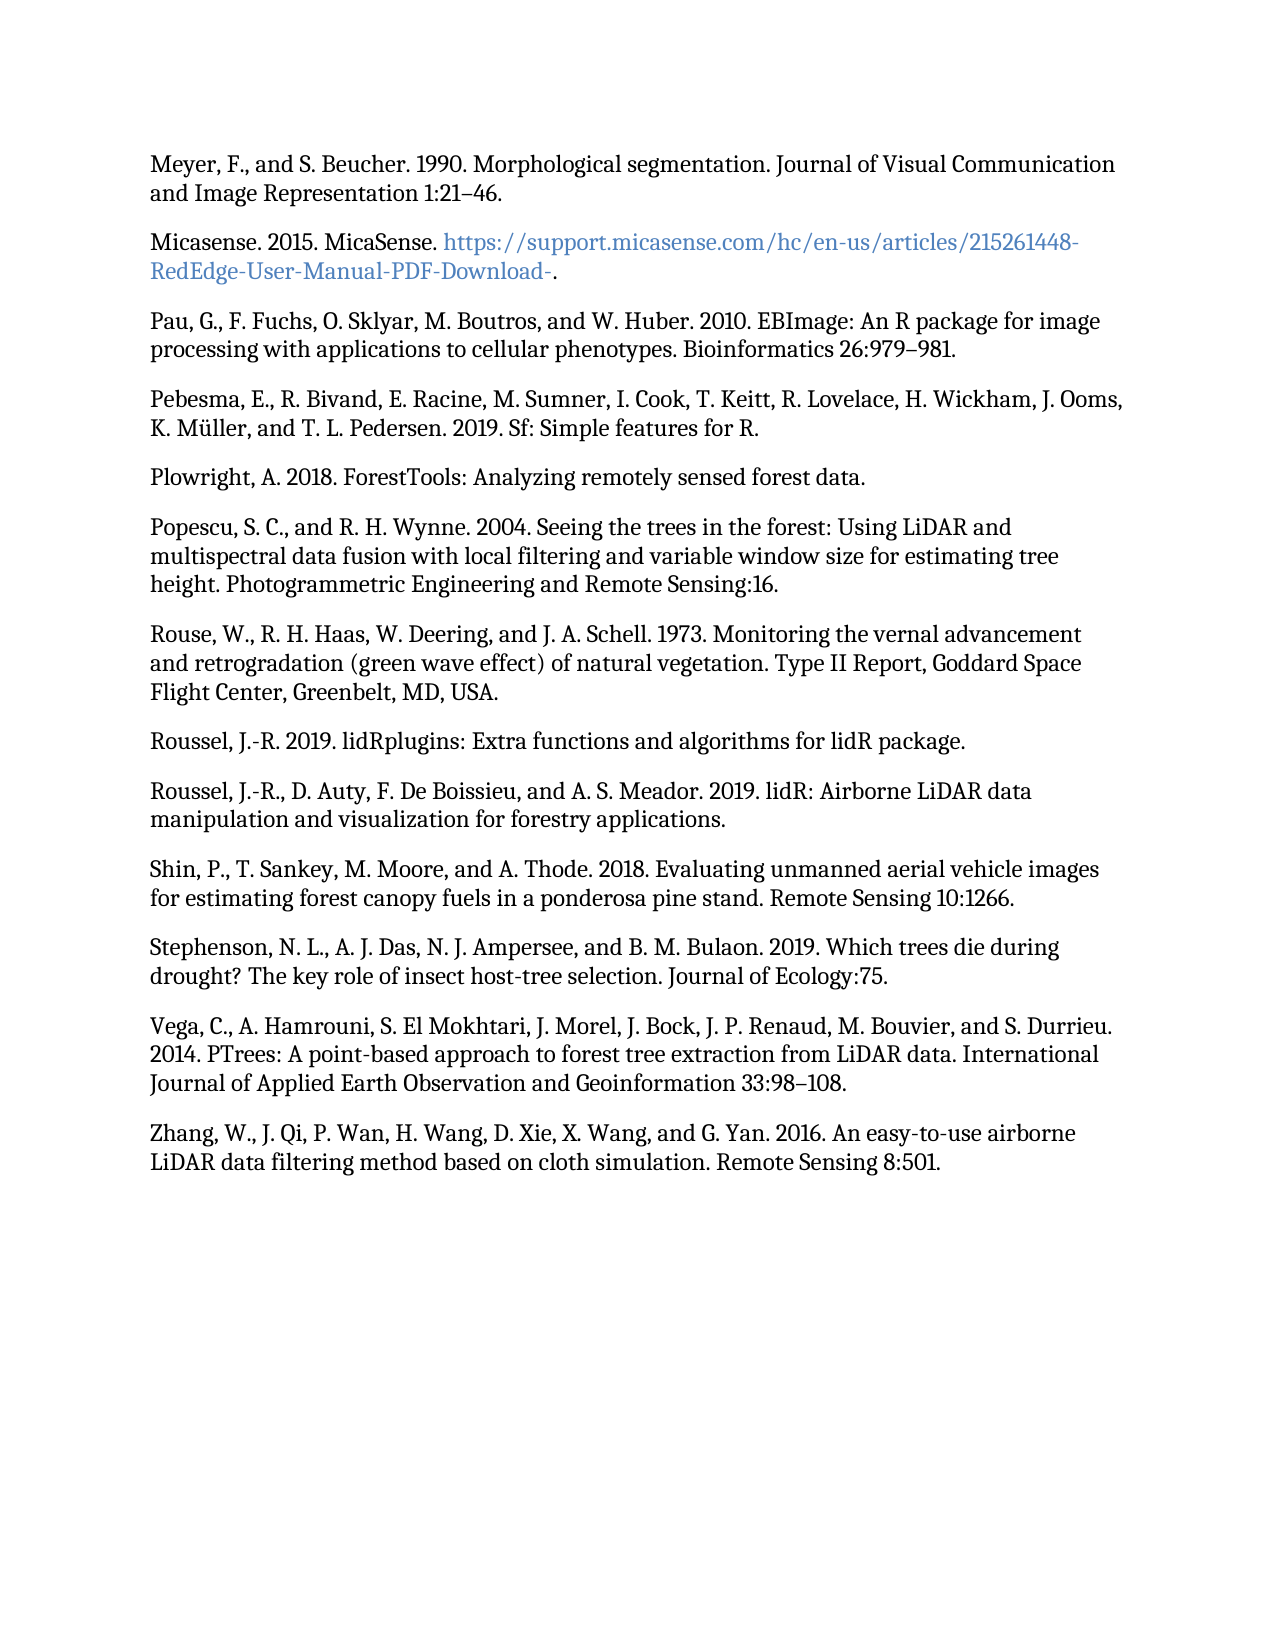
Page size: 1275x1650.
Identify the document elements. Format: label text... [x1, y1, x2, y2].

text Meyer, F., and S. Beucher. 1990. Morphological segmentation. Journal of Visual Communication and Image Representation 1:21–46. [150, 150, 1125, 207]
text Roussel, J.-R. 2019. lidRplugins: Extra functions and algorithms for lidR package. [150, 727, 1125, 756]
text Micasense. 2015. MicaSense. https://support.micasense.com/hc/en-us/articles/215261448-RedEdge-User-Manual-PDF-Download-. [150, 228, 1125, 286]
text Rouse, W., R. H. Haas, W. Deering, and J. A. Schell. 1973. Monitoring the vernal advancement and retrogradation (green wave effect) of natural vegetation. Type II Report, Goddard Space Flight Center, Greenbelt, MD, USA. [150, 620, 1125, 706]
text Plowright, A. 2018. ForestTools: Analyzing remotely sensed forest data. [150, 463, 1125, 492]
text Shin, P., T. Sankey, M. Moore, and A. Thode. 2018. Evaluating unmanned aerial vehicle images for estimating forest canopy fuels in a ponderosa pine stand. Remote Sensing 10:1266. [150, 855, 1125, 912]
text Pau, G., F. Fuchs, O. Sklyar, M. Boutros, and W. Huber. 2010. EBImage: An R package for image processing with applications to cellular phenotypes. Bioinformatics 26:979–981. [150, 307, 1125, 364]
text Stephenson, N. L., A. J. Das, N. J. Ampersee, and B. M. Bulaon. 2019. Which trees die during drought? The key role of insect host-tree selection. Journal of Ecology:75. [150, 933, 1125, 991]
text Roussel, J.-R., D. Auty, F. De Boissieu, and A. S. Meador. 2019. lidR: Airborne LiDAR data manipulation and visualization for forestry applications. [150, 777, 1125, 834]
text Popescu, S. C., and R. H. Wynne. 2004. Seeing the trees in the forest: Using LiDAR and multispectral data fusion with local filtering and variable window size for estimating tree height. Photogrammetric Engineering and Remote Sensing:16. [150, 513, 1125, 599]
text Pebesma, E., R. Bivand, E. Racine, M. Sumner, I. Cook, T. Keitt, R. Lovelace, H. Wickham, J. Ooms, K. Müller, and T. L. Pedersen. 2019. Sf: Simple features for R. [150, 385, 1125, 442]
text Zhang, W., J. Qi, P. Wan, H. Wang, D. Xie, X. Wang, and G. Yan. 2016. An easy-to-use airborne LiDAR data filtering method based on cloth simulation. Remote Sensing 8:501. [150, 1119, 1125, 1176]
text Vega, C., A. Hamrouni, S. El Mokhtari, J. Morel, J. Bock, J. P. Renaud, M. Bouvier, and S. Durrieu. 2014. PTrees: A point-based approach to forest tree extraction from LiDAR data. International Journal of Applied Earth Observation and Geoinformation 33:98–108. [150, 1012, 1125, 1098]
